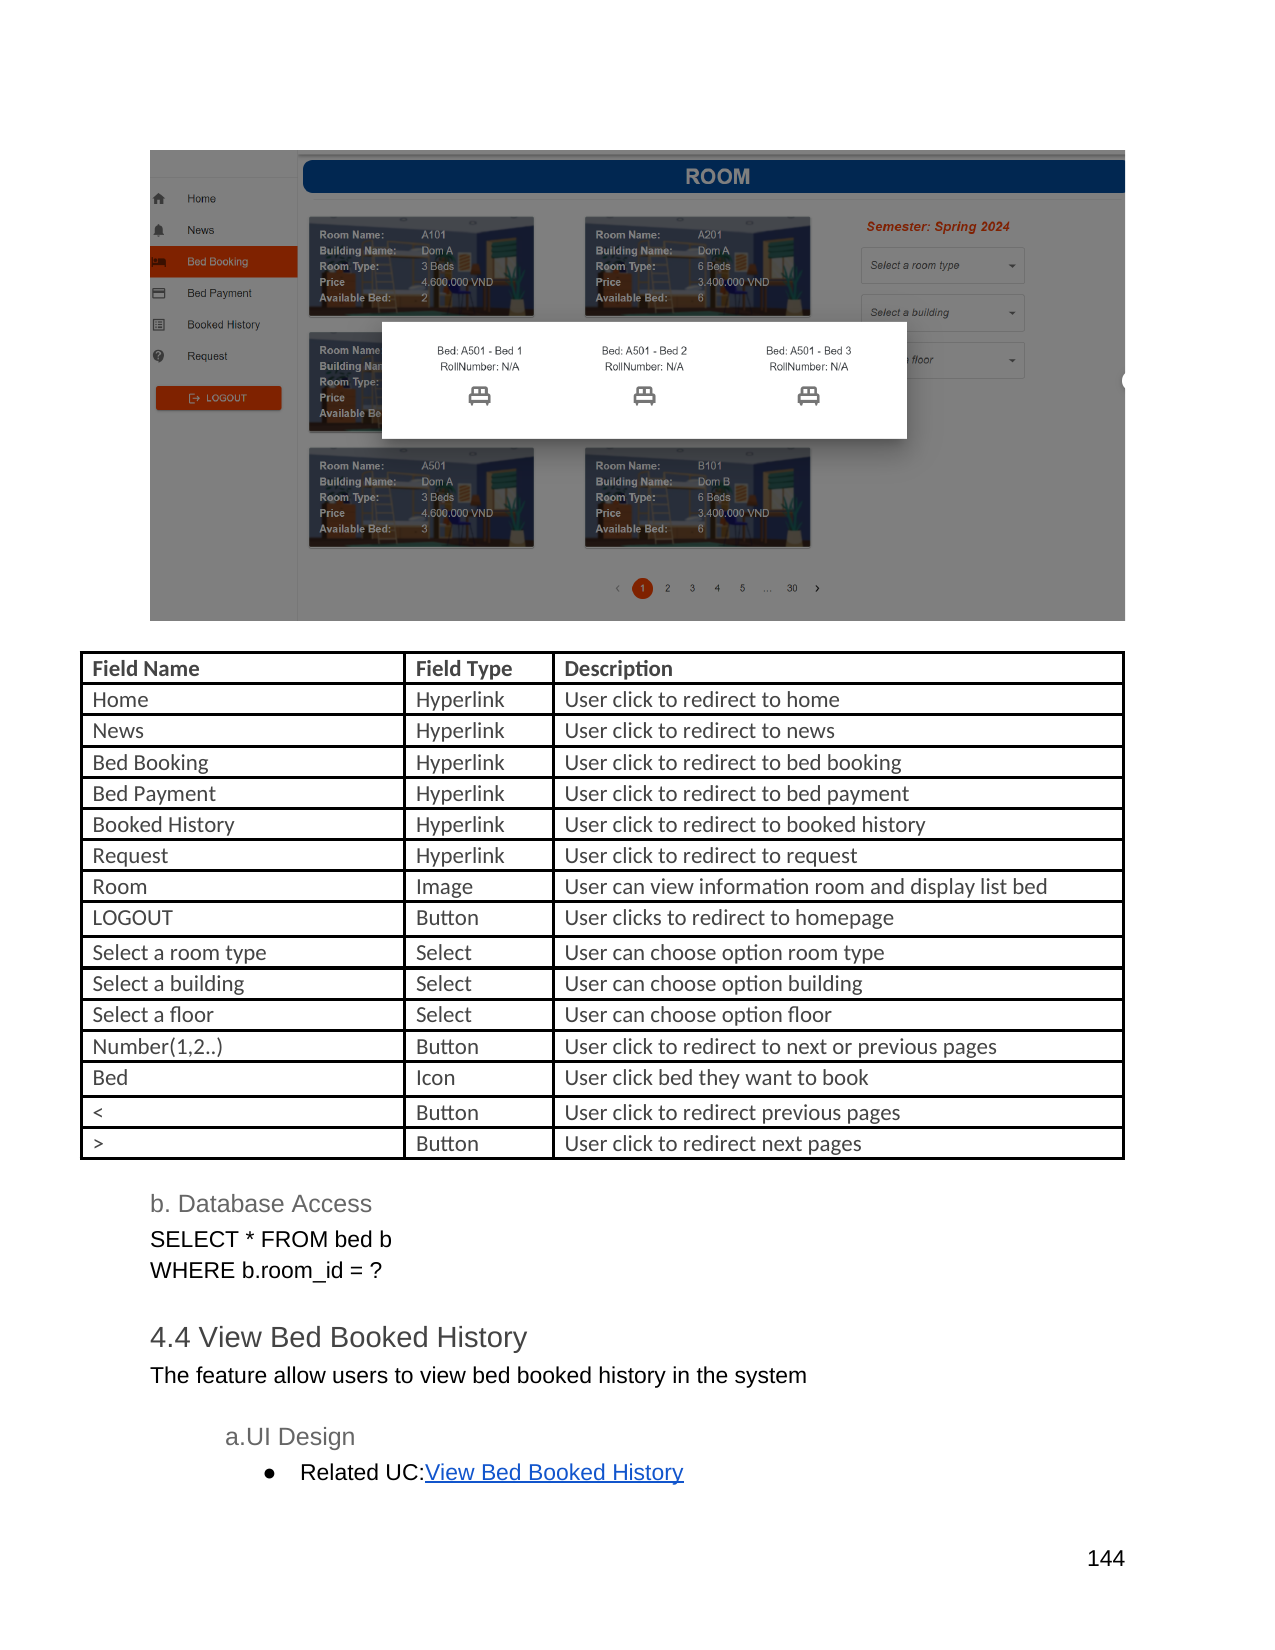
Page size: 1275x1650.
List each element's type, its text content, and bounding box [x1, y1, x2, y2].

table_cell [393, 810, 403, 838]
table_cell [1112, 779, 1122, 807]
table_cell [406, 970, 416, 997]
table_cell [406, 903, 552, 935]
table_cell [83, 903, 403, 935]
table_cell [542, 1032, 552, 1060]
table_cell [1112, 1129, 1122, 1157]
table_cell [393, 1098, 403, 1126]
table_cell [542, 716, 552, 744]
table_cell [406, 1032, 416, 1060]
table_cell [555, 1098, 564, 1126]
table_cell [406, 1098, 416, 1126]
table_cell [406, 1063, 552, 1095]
subtitle b. Database Access [150, 1189, 1125, 1218]
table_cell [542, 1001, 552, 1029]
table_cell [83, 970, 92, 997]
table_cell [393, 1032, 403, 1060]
text The feature allow users to view bed booked history in the system [150, 1362, 1125, 1388]
subtitle 4.4 View Bed Booked History [150, 1320, 1125, 1354]
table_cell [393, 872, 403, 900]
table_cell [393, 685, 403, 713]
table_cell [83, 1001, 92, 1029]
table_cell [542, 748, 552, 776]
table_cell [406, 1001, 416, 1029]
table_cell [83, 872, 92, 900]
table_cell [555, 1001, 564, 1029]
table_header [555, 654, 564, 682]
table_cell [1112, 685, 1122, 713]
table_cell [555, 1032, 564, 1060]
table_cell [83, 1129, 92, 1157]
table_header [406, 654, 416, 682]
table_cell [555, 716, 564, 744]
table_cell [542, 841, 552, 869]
text SELECT * FROM bed b [150, 1226, 1125, 1253]
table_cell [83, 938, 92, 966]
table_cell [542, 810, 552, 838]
subtitle a.UI Design [150, 1421, 1125, 1450]
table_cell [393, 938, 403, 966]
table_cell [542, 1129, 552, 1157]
text WHERE b.room_id = ? [150, 1257, 1125, 1283]
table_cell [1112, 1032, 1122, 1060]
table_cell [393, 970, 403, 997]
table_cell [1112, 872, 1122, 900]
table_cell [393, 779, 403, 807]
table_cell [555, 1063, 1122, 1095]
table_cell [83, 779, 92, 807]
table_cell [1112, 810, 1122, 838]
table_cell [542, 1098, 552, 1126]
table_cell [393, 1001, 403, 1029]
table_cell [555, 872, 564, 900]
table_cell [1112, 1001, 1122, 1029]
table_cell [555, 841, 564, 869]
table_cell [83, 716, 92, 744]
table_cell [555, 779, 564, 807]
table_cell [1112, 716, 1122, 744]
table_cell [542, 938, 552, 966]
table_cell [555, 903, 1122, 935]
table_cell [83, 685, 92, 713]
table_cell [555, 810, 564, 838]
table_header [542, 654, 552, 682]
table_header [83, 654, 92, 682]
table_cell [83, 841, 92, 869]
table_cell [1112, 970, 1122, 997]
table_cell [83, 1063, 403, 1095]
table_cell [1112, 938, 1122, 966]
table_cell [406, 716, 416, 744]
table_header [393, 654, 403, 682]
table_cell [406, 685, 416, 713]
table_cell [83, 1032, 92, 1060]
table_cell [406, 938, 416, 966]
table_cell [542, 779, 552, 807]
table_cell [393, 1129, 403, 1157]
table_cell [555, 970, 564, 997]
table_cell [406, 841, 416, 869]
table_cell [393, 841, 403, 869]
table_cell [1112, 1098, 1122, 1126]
list Related UC:View Bed Booked History [262, 1458, 1125, 1485]
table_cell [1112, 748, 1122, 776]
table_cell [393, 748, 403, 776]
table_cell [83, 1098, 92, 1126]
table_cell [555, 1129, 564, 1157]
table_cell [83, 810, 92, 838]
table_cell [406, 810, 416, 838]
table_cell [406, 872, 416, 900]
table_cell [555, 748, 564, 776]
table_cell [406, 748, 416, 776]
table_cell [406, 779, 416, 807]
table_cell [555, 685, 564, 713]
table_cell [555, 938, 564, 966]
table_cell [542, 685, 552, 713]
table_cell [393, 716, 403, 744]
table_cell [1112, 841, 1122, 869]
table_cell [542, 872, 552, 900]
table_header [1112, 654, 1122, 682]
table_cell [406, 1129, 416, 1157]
picture [150, 150, 1125, 621]
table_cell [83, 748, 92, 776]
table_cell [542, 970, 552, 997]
